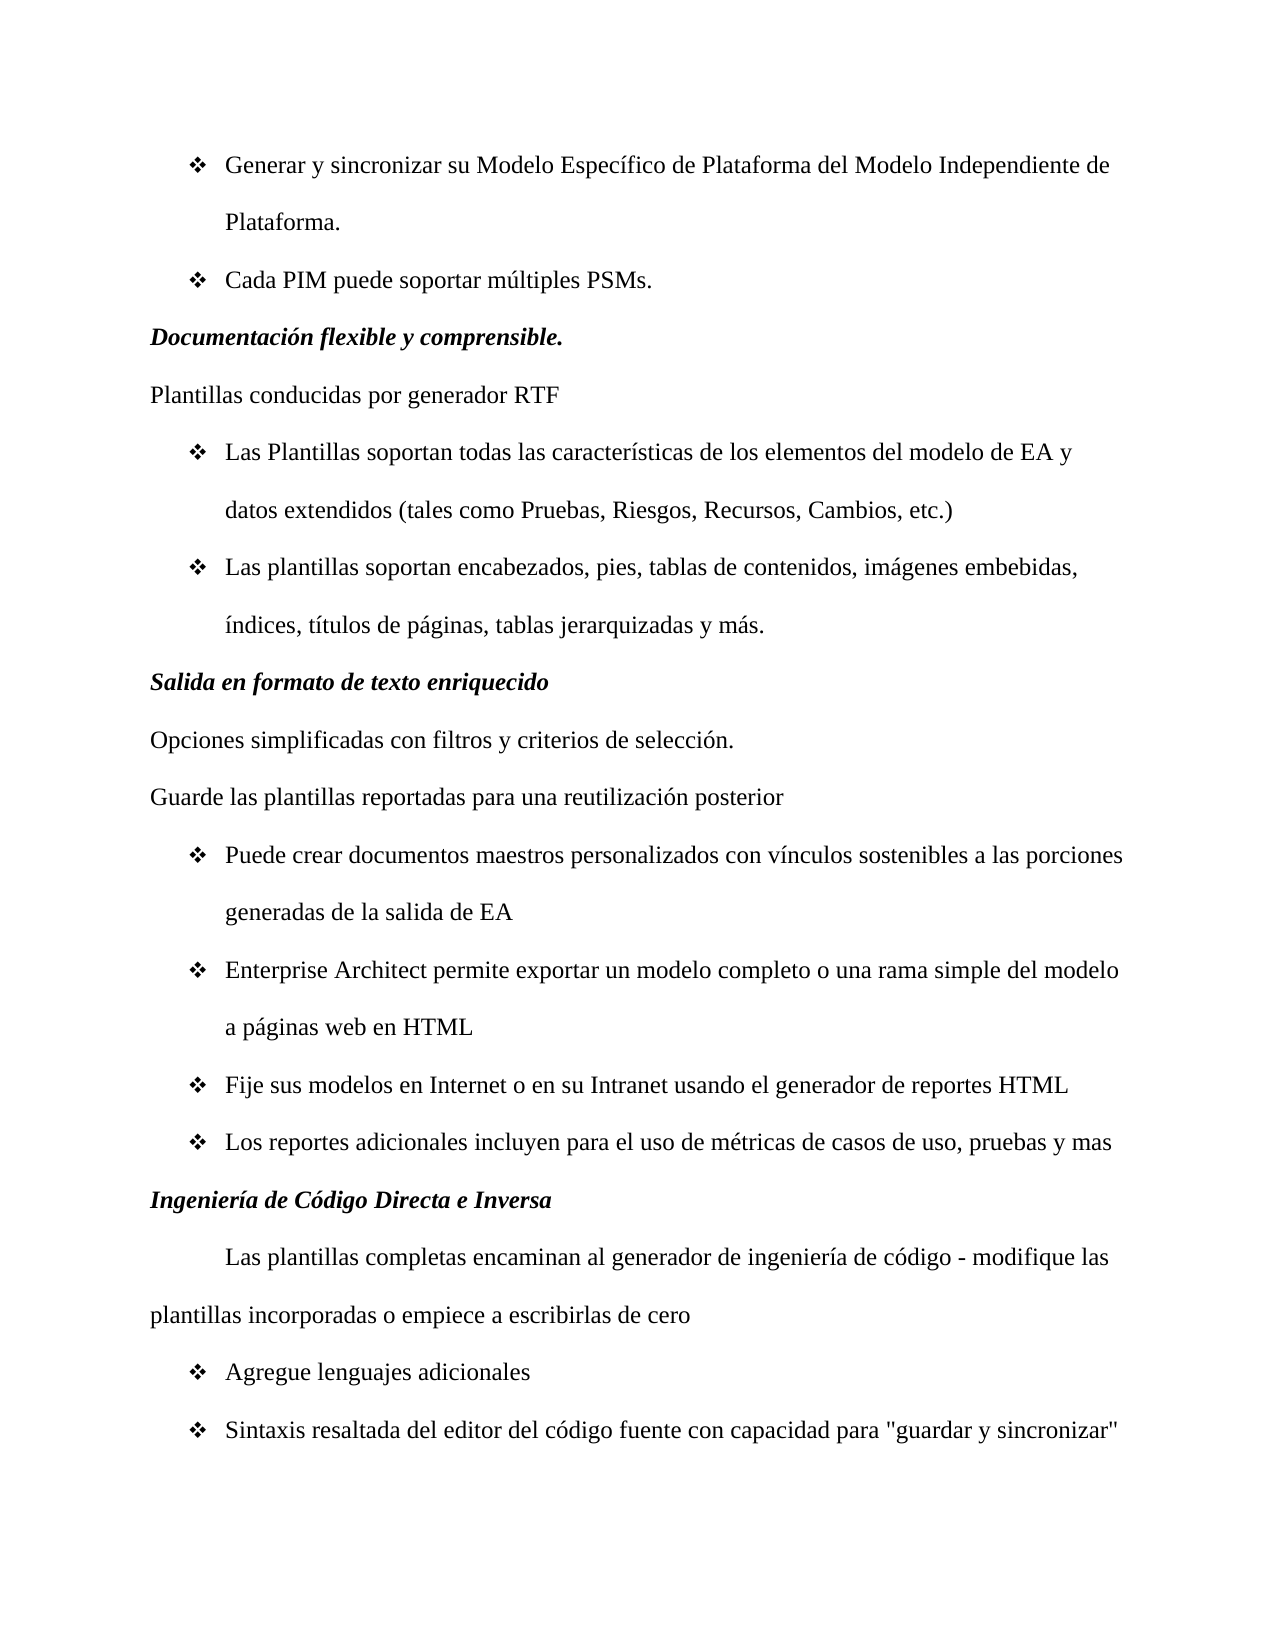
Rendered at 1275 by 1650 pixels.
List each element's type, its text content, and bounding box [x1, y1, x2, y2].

subtitle Salida en formato de texto enriquecido [150, 667, 1125, 696]
text Opciones simplificadas con filtros y criterios de selección. [150, 725, 1125, 754]
text Guarde las plantillas reportadas para una reutilización posterior [150, 782, 1125, 811]
list Puede crear documentos maestros personalizados con vínculos sostenibles a las porciones generadas de la salida de EA [187, 840, 1125, 926]
list Las plantillas soportan encabezados, pies, tablas de contenidos, imágenes embebidas, índices, títulos de páginas, tablas jerarquizadas y más. [187, 552, 1125, 639]
list Cada PIM puede soportar múltiples PSMs. [187, 265, 1125, 294]
text Las plantillas completas encaminan al generador de ingeniería de código - modifique las plantillas incorporadas o empiece a escribirlas de cero [150, 1242, 1125, 1329]
text Plantillas conducidas por generador RTF [150, 380, 1125, 409]
subtitle Ingeniería de Código Directa e Inversa [150, 1185, 1125, 1214]
list Enterprise Architect permite exportar un modelo completo o una rama simple del modelo a páginas web en HTML [187, 955, 1125, 1041]
list Generar y sincronizar su Modelo Específico de Plataforma del Modelo Independiente de Plataforma. [187, 150, 1125, 236]
list Agregue lenguajes adicionales [187, 1357, 1125, 1386]
subtitle Documentación flexible y comprensible. [150, 322, 1125, 351]
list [187, 1415, 1125, 1444]
list Las Plantillas soportan todas las características de los elementos del modelo de EA y datos extendidos (tales como Pruebas, Riesgos, Recursos, Cambios, etc.) [187, 437, 1125, 524]
list Los reportes adicionales incluyen para el uso de métricas de casos de uso, pruebas y mas [187, 1127, 1125, 1156]
list Fije sus modelos en Internet o en su Intranet usando el generador de reportes HTML [187, 1070, 1125, 1099]
